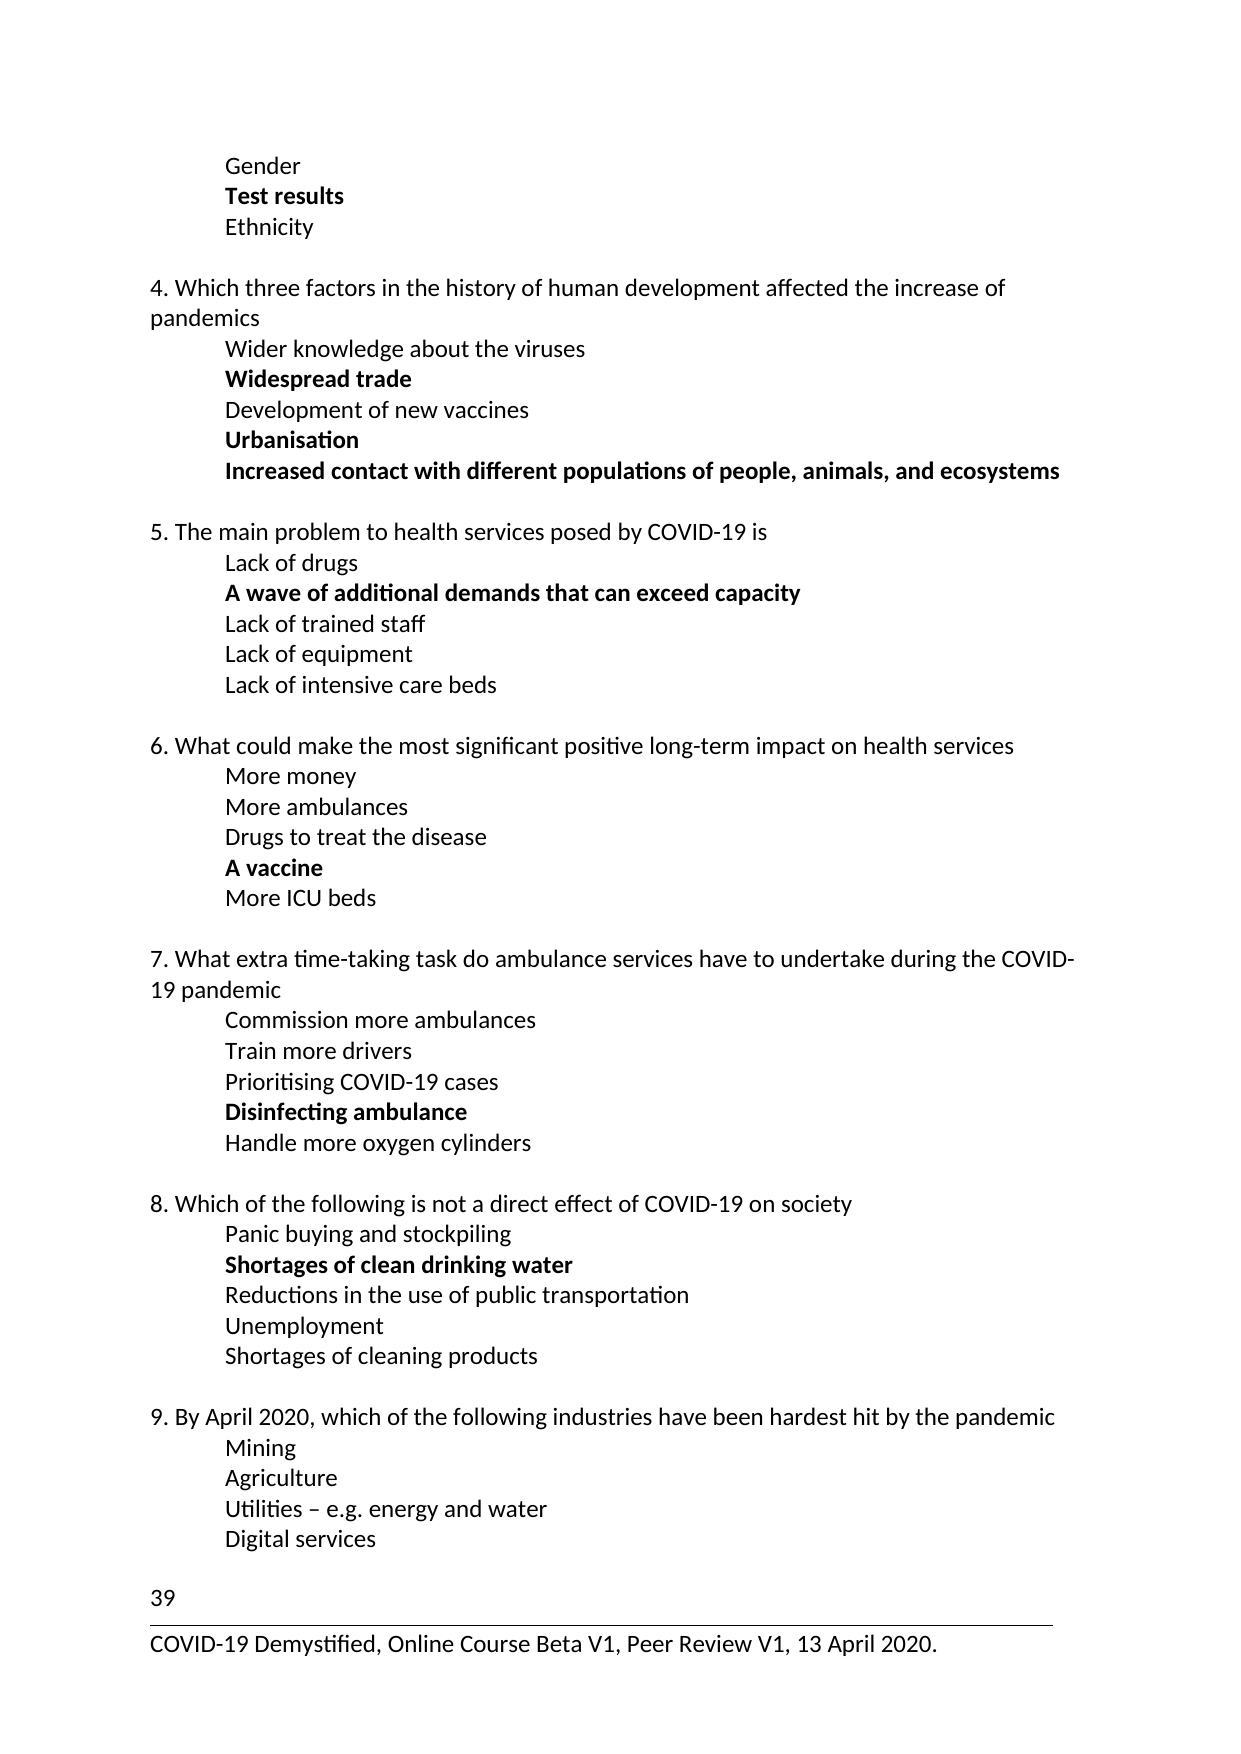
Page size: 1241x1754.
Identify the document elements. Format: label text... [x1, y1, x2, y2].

text Ethnicity [225, 211, 1090, 242]
text Widespread trade [225, 364, 1090, 394]
text Lack of equipment [225, 638, 1090, 669]
text Shortages of cleaning products [225, 1340, 1090, 1371]
text Prioritising COVID-19 cases [225, 1066, 1090, 1096]
text Mining [225, 1432, 1090, 1462]
text 5. The main problem to health services posed by COVID-19 is [150, 516, 1090, 547]
text 7. What extra time-taking task do ambulance services have to undertake during the COVID-19 pandemic [150, 943, 1090, 1004]
text Urbanisation [225, 425, 1090, 455]
text More ambulances [225, 791, 1090, 821]
text Panic buying and stockpiling [225, 1218, 1090, 1249]
text Test results [225, 181, 1090, 211]
text Increased contact with different populations of people, animals, and ecosystems [225, 455, 1090, 486]
text A wave of additional demands that can exceed capacity [225, 577, 1090, 608]
text Lack of intensive care beds [225, 669, 1090, 699]
text Gender [225, 150, 1090, 181]
text Development of new vaccines [225, 394, 1090, 425]
text Lack of trained staff [225, 608, 1090, 638]
text A vaccine [225, 852, 1090, 882]
text Reductions in the use of public transportation [225, 1279, 1090, 1310]
text 4. Which three factors in the history of human development affected the increase of pandemics [150, 272, 1090, 333]
text Disinfecting ambulance [225, 1096, 1090, 1127]
text Handle more oxygen cylinders [225, 1127, 1090, 1157]
text Agriculture [225, 1462, 1090, 1493]
text 8. Which of the following is not a direct effect of COVID-19 on society [150, 1188, 1090, 1218]
text Unemployment [225, 1310, 1090, 1340]
text Commission more ambulances [225, 1004, 1090, 1035]
text Utilities – e.g. energy and water [225, 1493, 1090, 1523]
text Wider knowledge about the viruses [225, 333, 1090, 364]
text 6. What could make the most significant positive long-term impact on health services [150, 730, 1090, 760]
text More ICU beds [225, 882, 1090, 913]
text Shortages of clean drinking water [225, 1249, 1090, 1279]
text More money [225, 760, 1090, 791]
text 9. By April 2020, which of the following industries have been hardest hit by the pandemic [150, 1401, 1090, 1432]
text Digital services [225, 1523, 1090, 1554]
text Lack of drugs [225, 547, 1090, 577]
text Drugs to treat the disease [225, 821, 1090, 852]
text Train more drivers [225, 1035, 1090, 1066]
